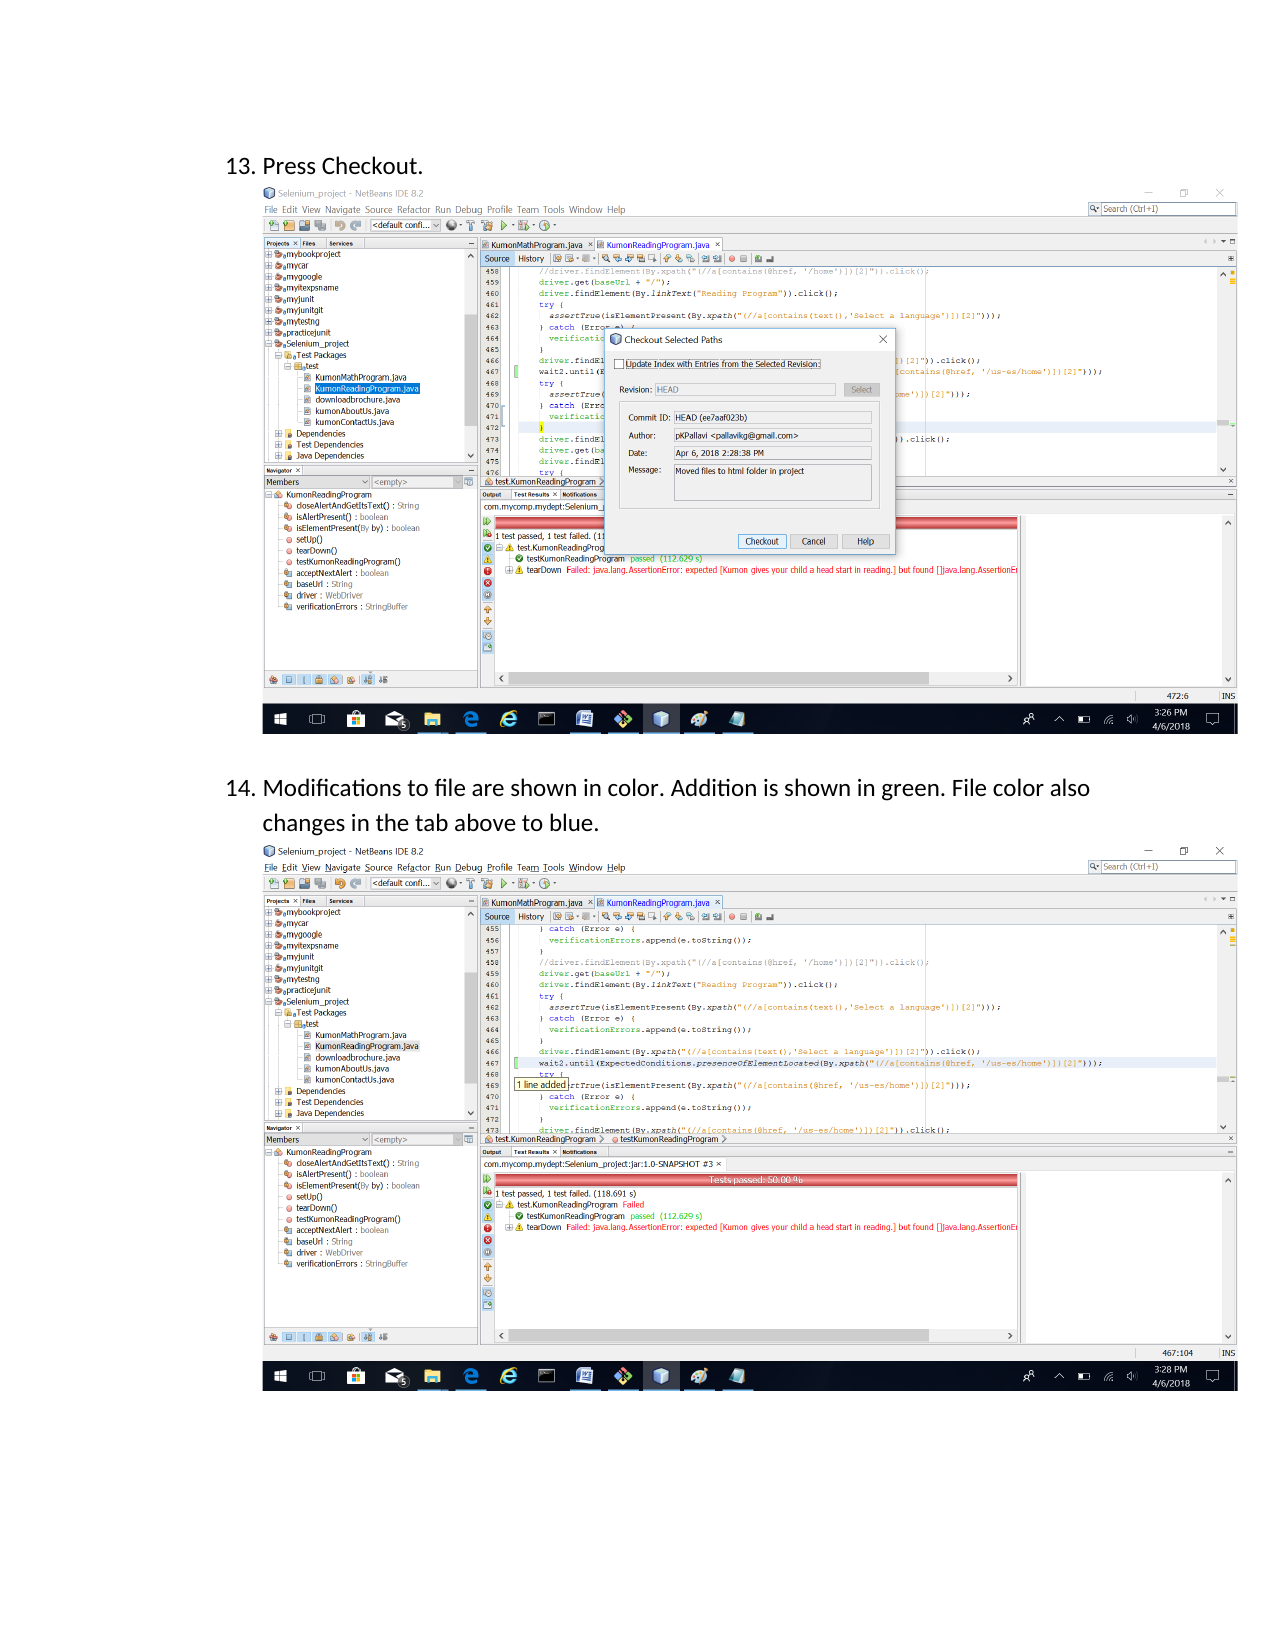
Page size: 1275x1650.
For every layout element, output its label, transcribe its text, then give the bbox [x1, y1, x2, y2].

picture [262, 184, 1238, 734]
picture [262, 842, 1238, 1391]
